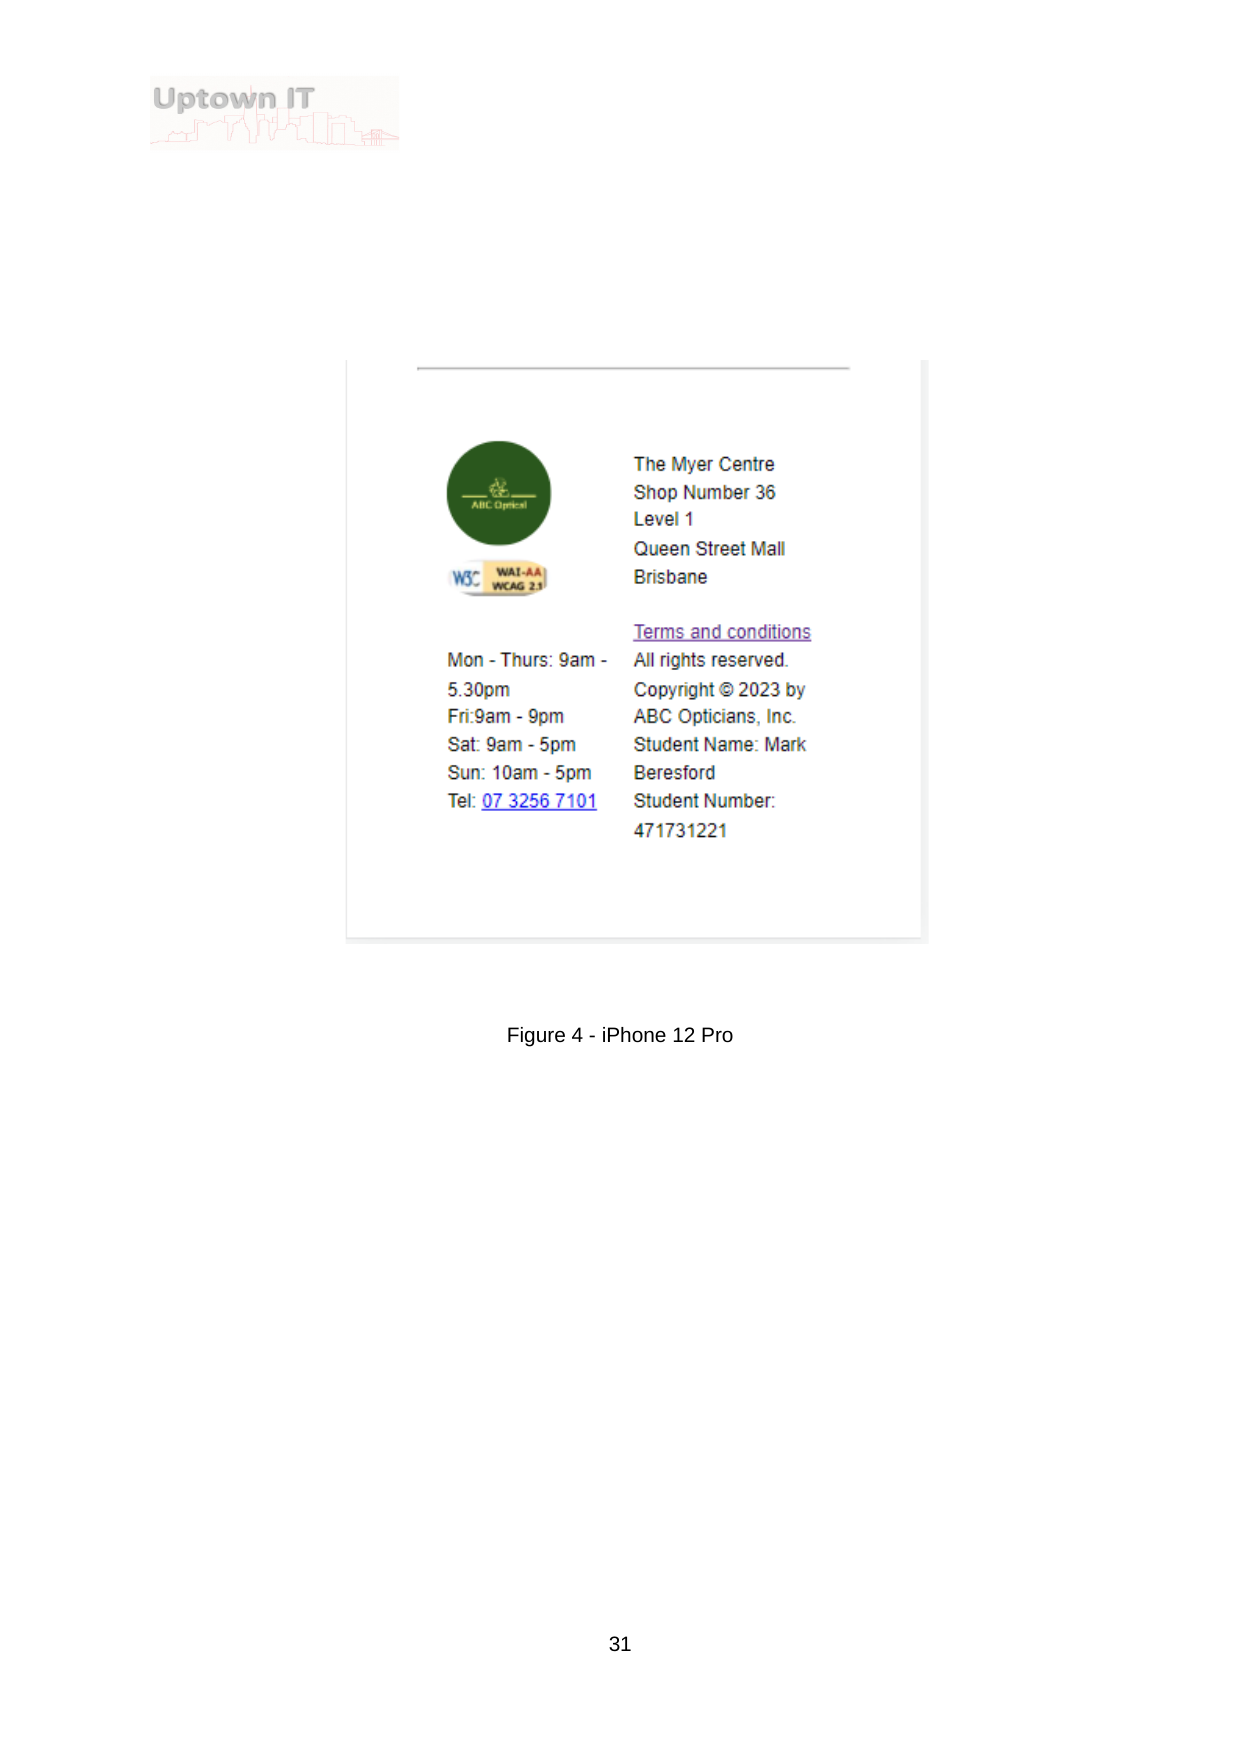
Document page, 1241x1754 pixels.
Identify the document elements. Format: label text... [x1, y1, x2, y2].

text Figure 4 - iPhone 12 Pro [150, 1022, 1090, 1046]
picture [150, 73, 400, 153]
picture [344, 360, 928, 941]
